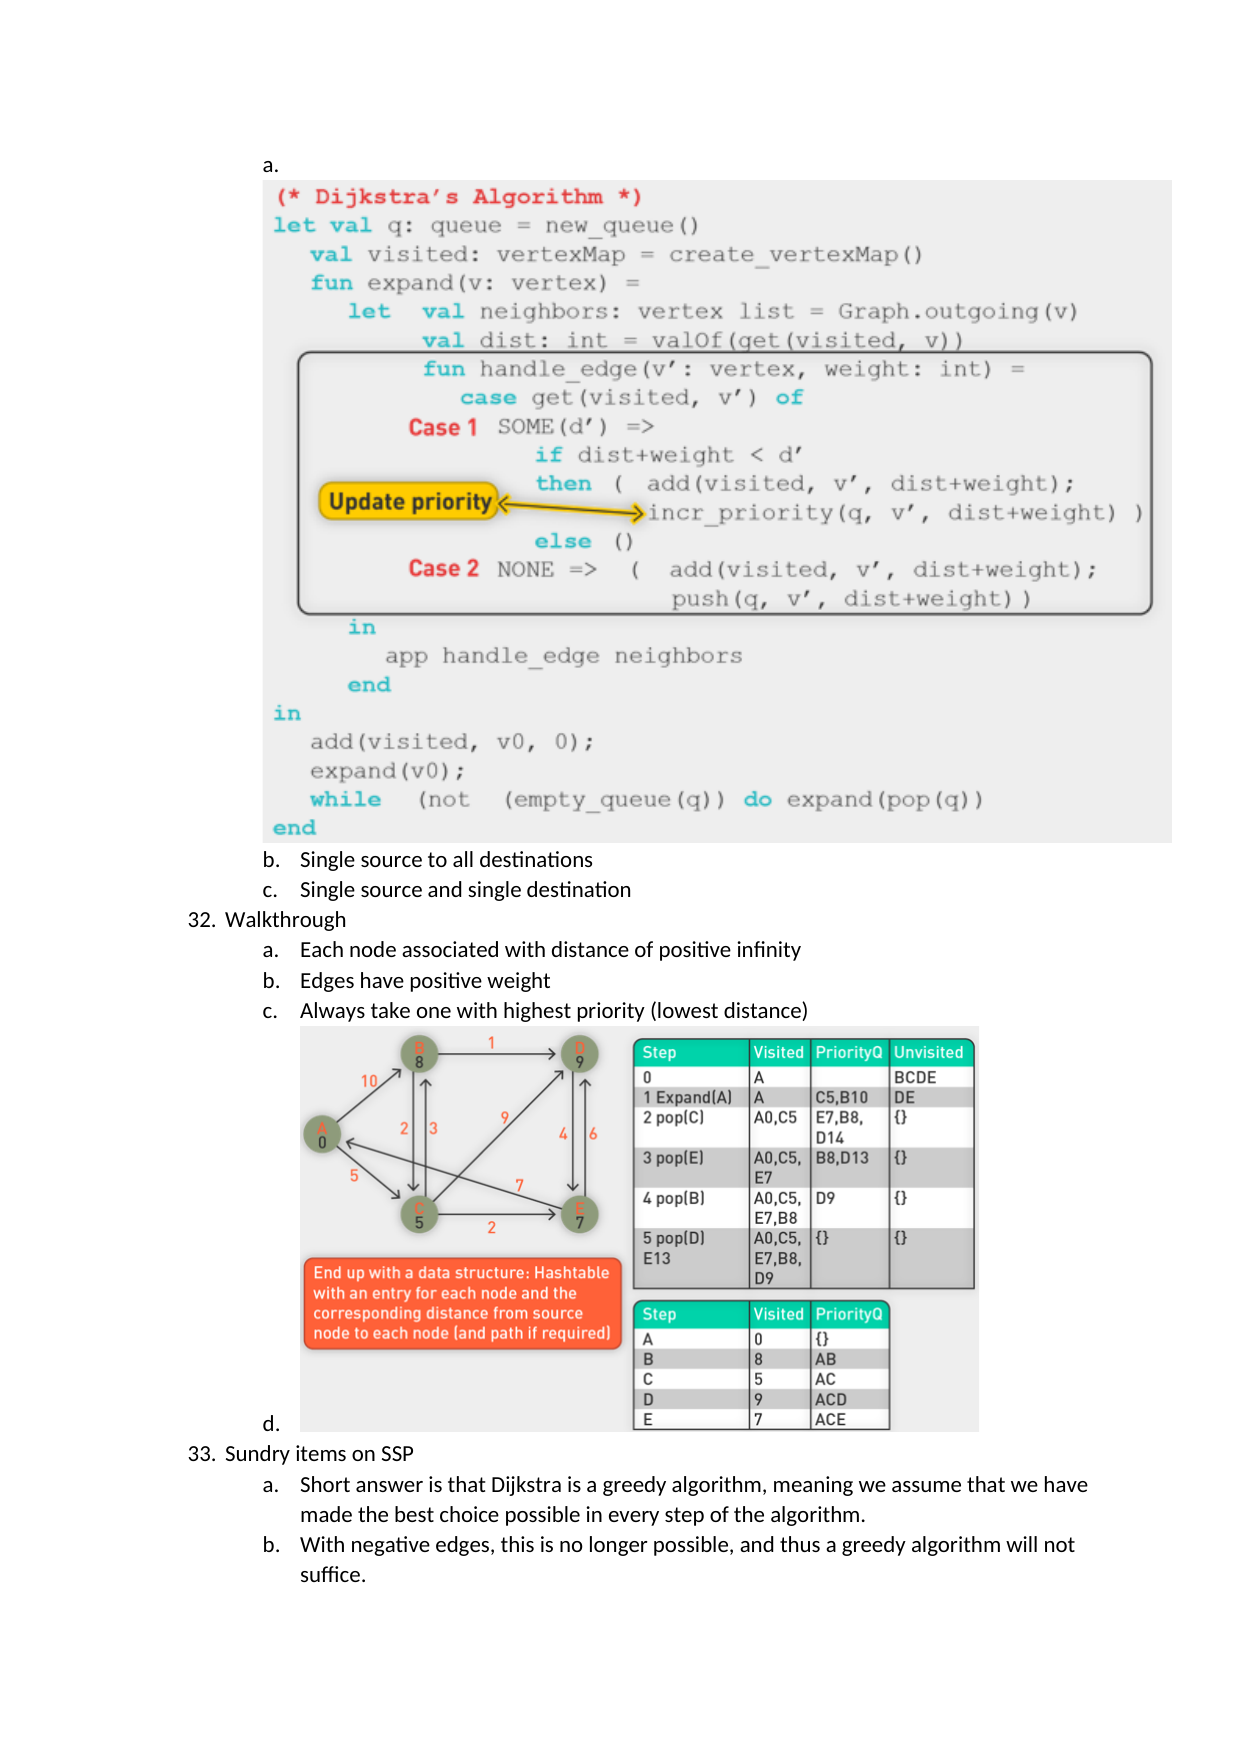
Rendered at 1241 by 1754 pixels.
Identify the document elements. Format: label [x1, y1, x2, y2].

picture [300, 1026, 980, 1432]
picture [262, 180, 1172, 843]
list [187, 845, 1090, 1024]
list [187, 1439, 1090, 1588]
